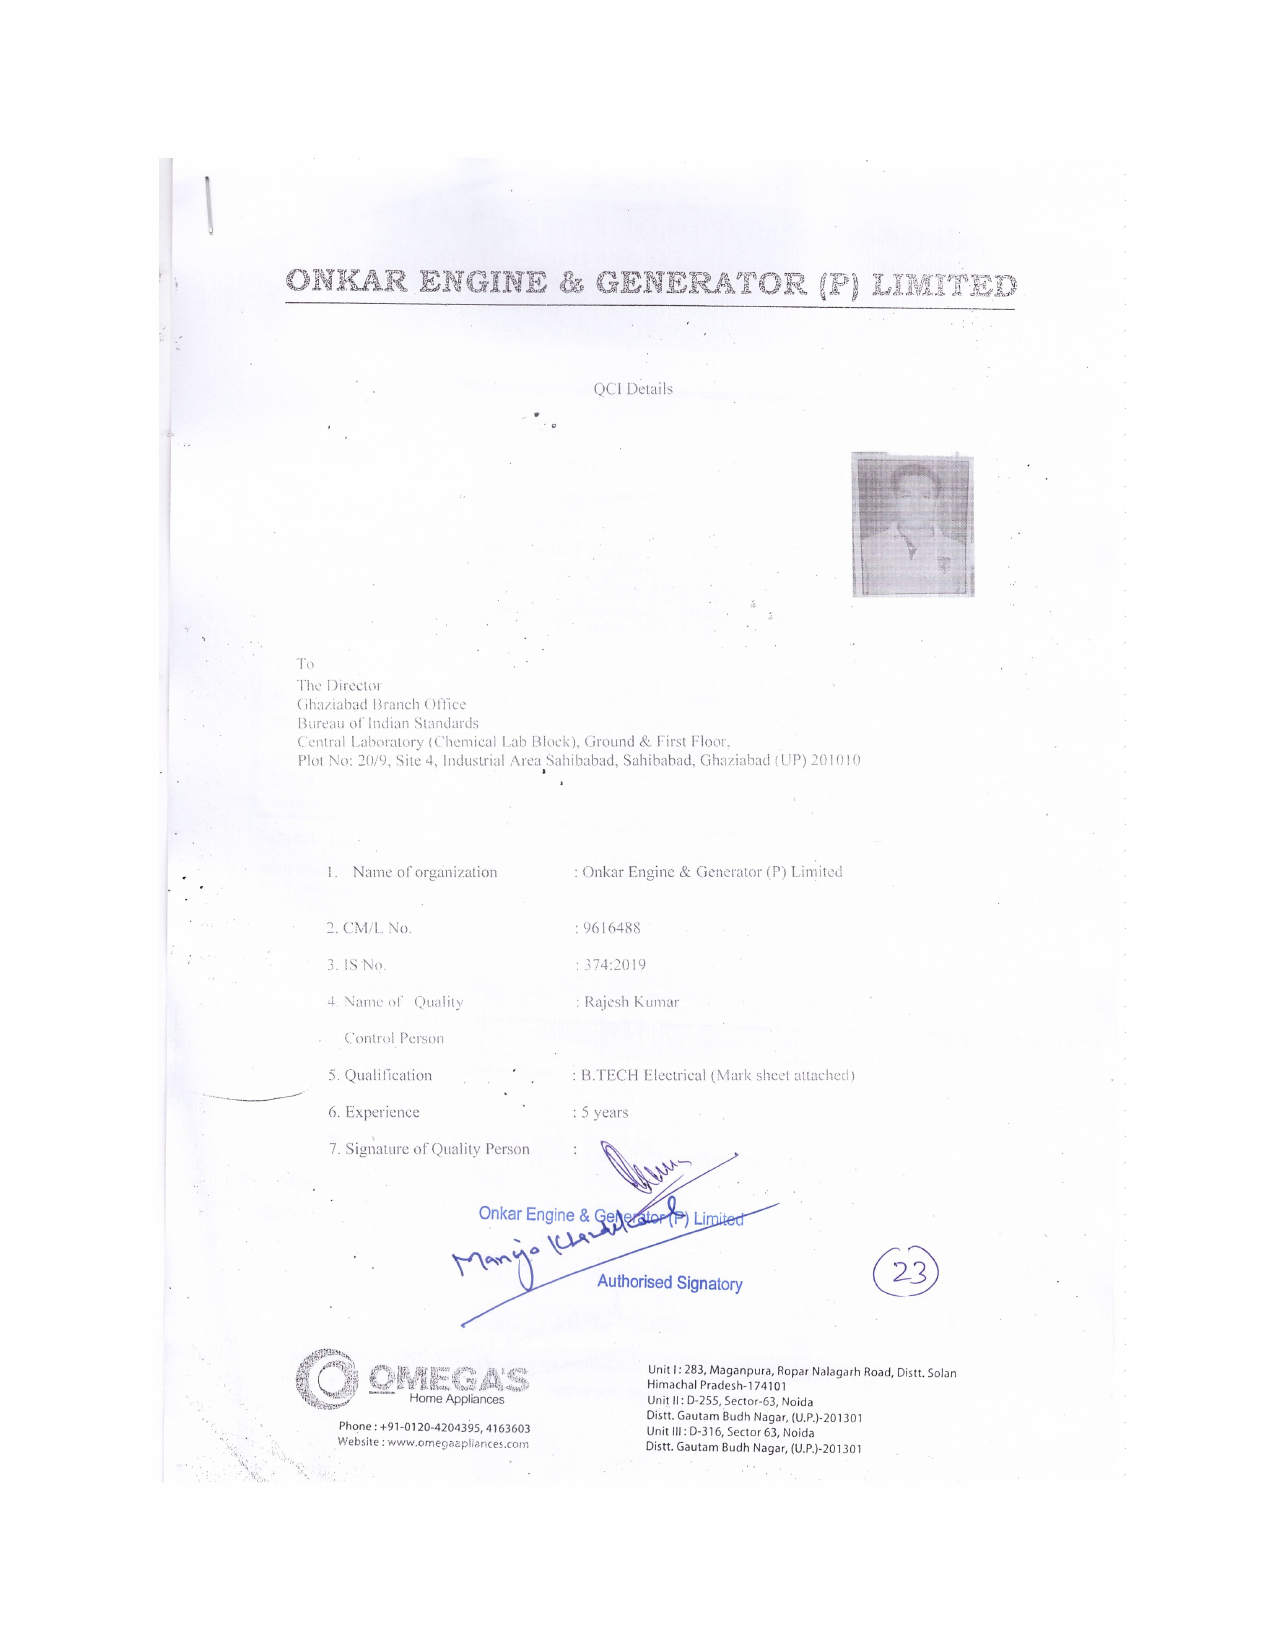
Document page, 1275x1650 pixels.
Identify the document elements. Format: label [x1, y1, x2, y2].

picture [150, 149, 1126, 1491]
